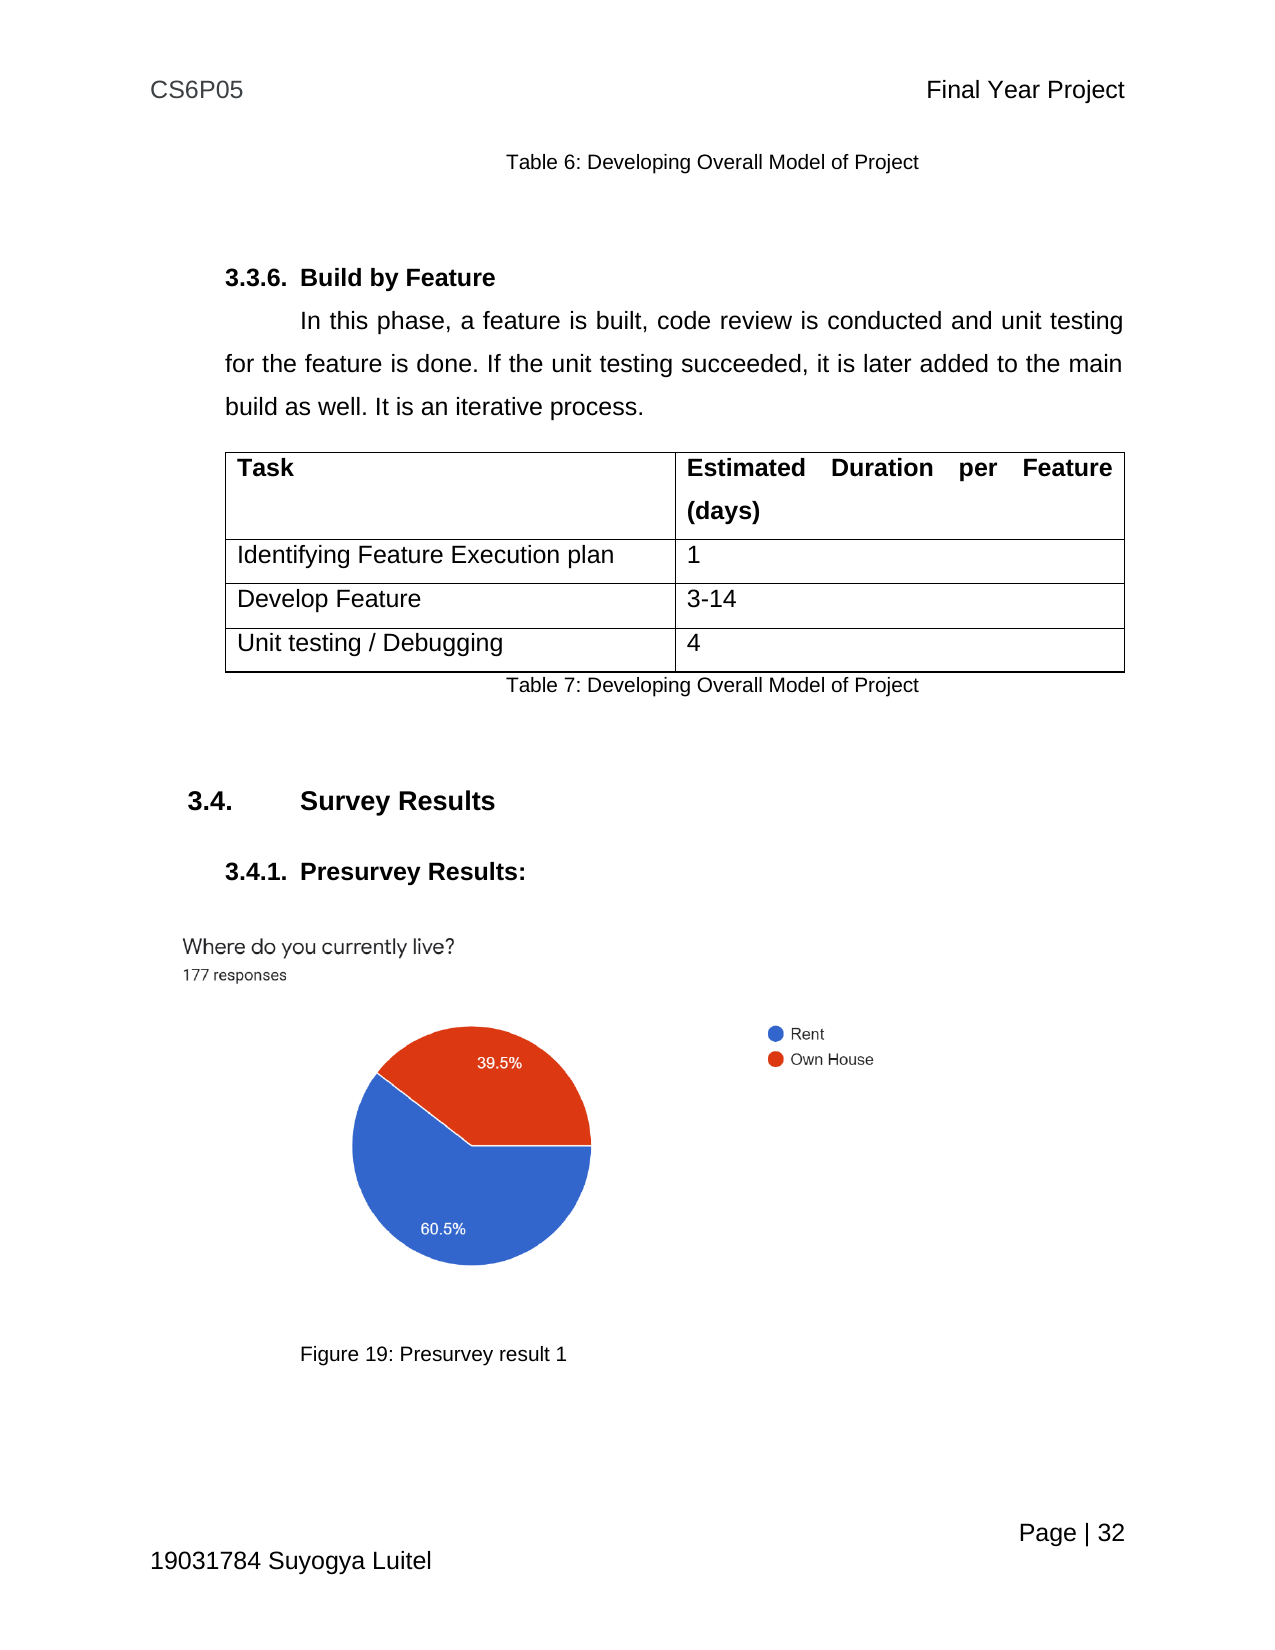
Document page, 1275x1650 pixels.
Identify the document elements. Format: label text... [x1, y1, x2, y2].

subtitle Survey Results [187, 785, 1125, 817]
table_cell 3-14 [676, 584, 1124, 627]
table_cell 4 [676, 629, 1124, 671]
subtitle Presurvey Results: [150, 857, 1125, 886]
text Figure 19: Presurvey result 1 [225, 1342, 1125, 1366]
table_cell Unit testing / Debugging [226, 629, 675, 671]
table_header Task [226, 453, 675, 539]
table_cell 1 [676, 540, 1124, 583]
table_header Estimated Duration per Feature (days) [676, 453, 1124, 539]
text Table 6: Developing Overall Model of Project [225, 150, 1125, 174]
text In this phase, a feature is built, code review is conducted and unit testing for the feature is done. If the unit testing succeeded, it is later added to the main build as well. It is an iterative process. [225, 306, 1125, 421]
picture [150, 900, 1125, 1311]
table_cell Identifying Feature Execution plan [226, 540, 675, 583]
table_cell Develop Feature [226, 584, 675, 627]
subtitle Build by Feature [150, 263, 1125, 292]
text Table 7: Developing Overall Model of Project [225, 673, 1125, 696]
